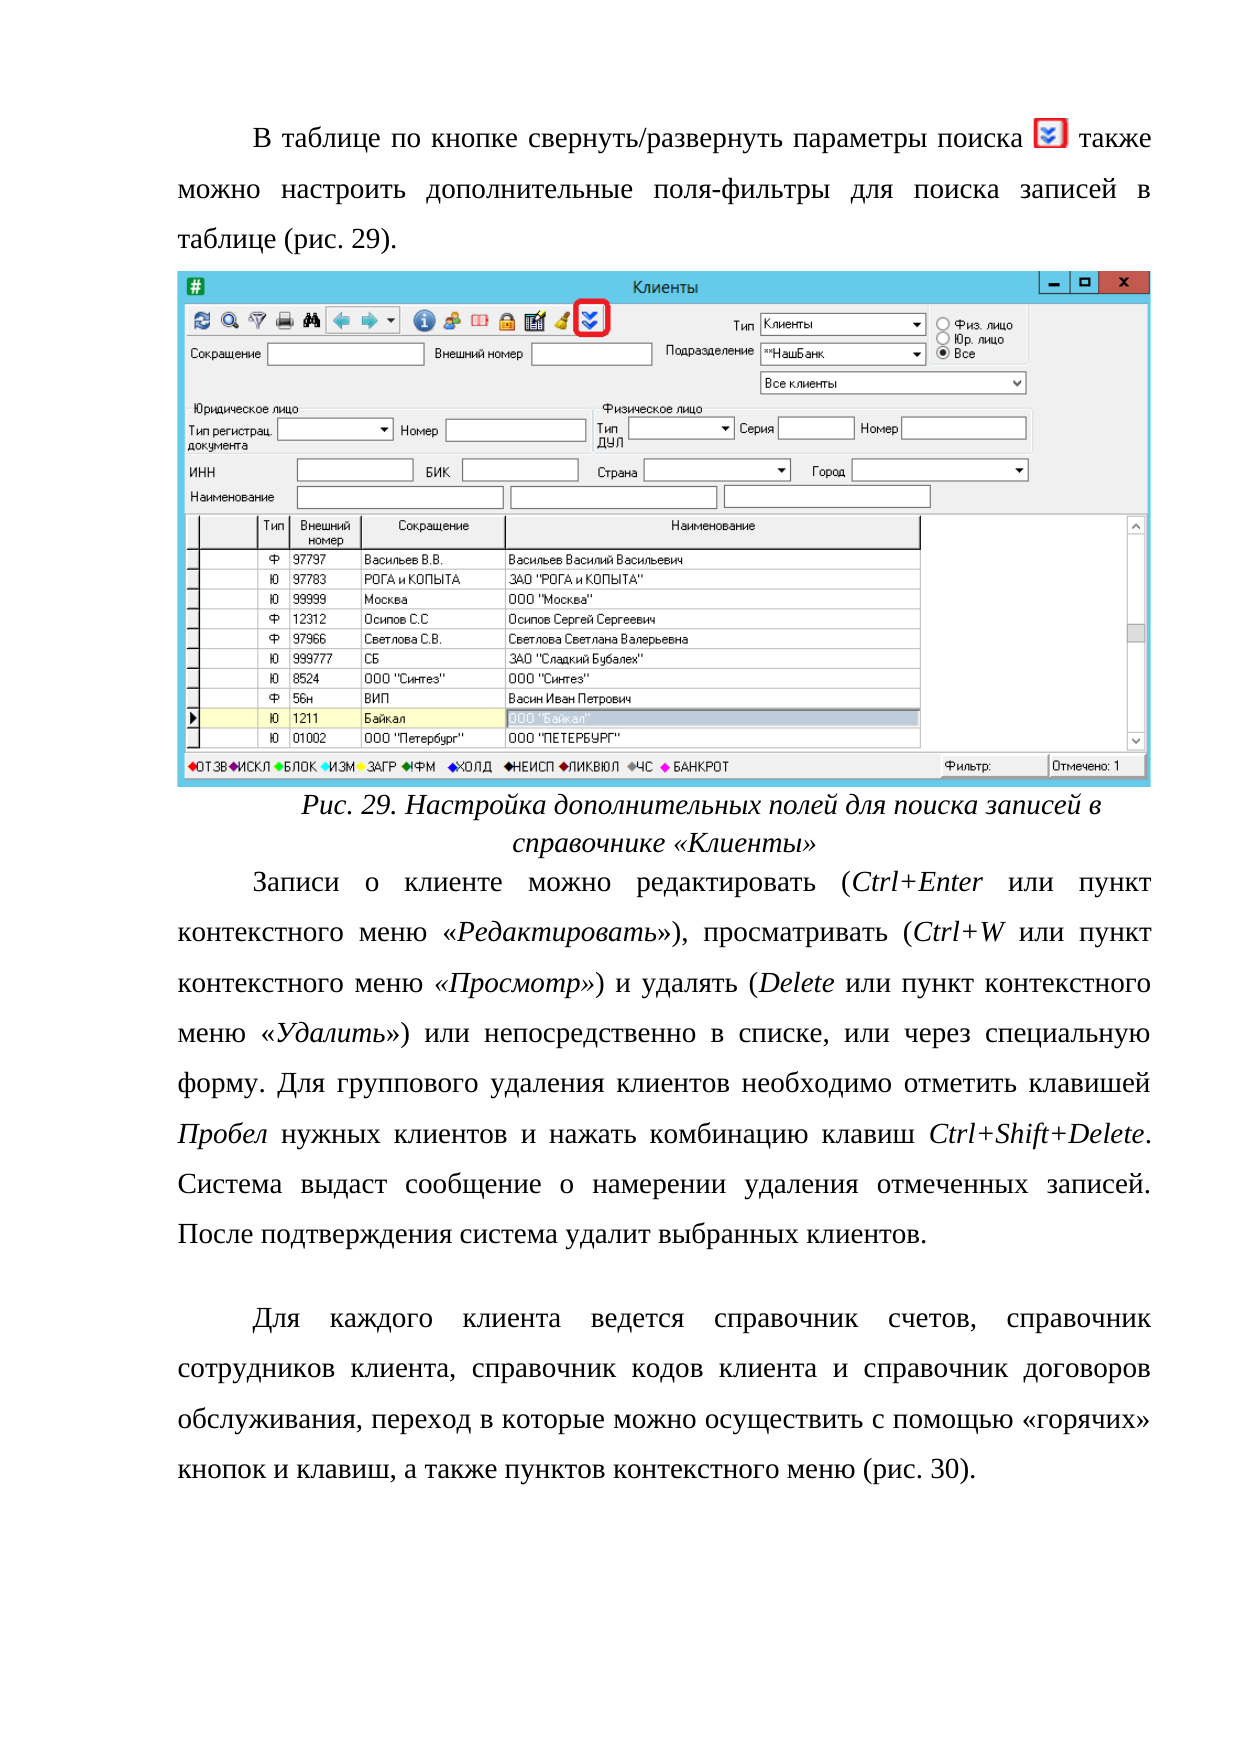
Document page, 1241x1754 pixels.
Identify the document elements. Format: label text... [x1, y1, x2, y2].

list В таблице по кнопке свернуть/развернуть параметры поиска также можно настроить дополнительные поля-фильтры для поиска записей в таблице (рис. 29). [177, 118, 1152, 255]
picture [1033, 118, 1069, 148]
list Для каждого клиента ведется справочник счетов, справочник сотрудников клиента, справочник кодов клиента и справочник договоров обслуживания, переход в которые можно осуществить с помощью «горячих» кнопок и клавиш, а также пунктов контекстного меню (рис. 30). [177, 1300, 1152, 1485]
list Записи о клиенте можно редактировать (Ctrl+Enter или пункт контекстного меню «Редактировать»), просматривать (Ctrl+W или пункт контекстного меню «Просмотр») и удалять (Delete или пункт контекстного меню «Удалить») или непосредственно в списке, или через специальную форму. Для группового удаления клиентов необходимо отметить клавишей Пробел нужных клиентов и нажать комбинацию клавиш Ctrl+Shift+Delete. Система выдаст сообщение о намерении удаления отмеченных записей. После подтверждения система удалит выбранных клиентов. [177, 864, 1152, 1250]
list Рис. 29. Настройка дополнительных полей для поиска записей в справочнике «Клиенты» [177, 787, 1152, 859]
picture [177, 271, 1151, 787]
